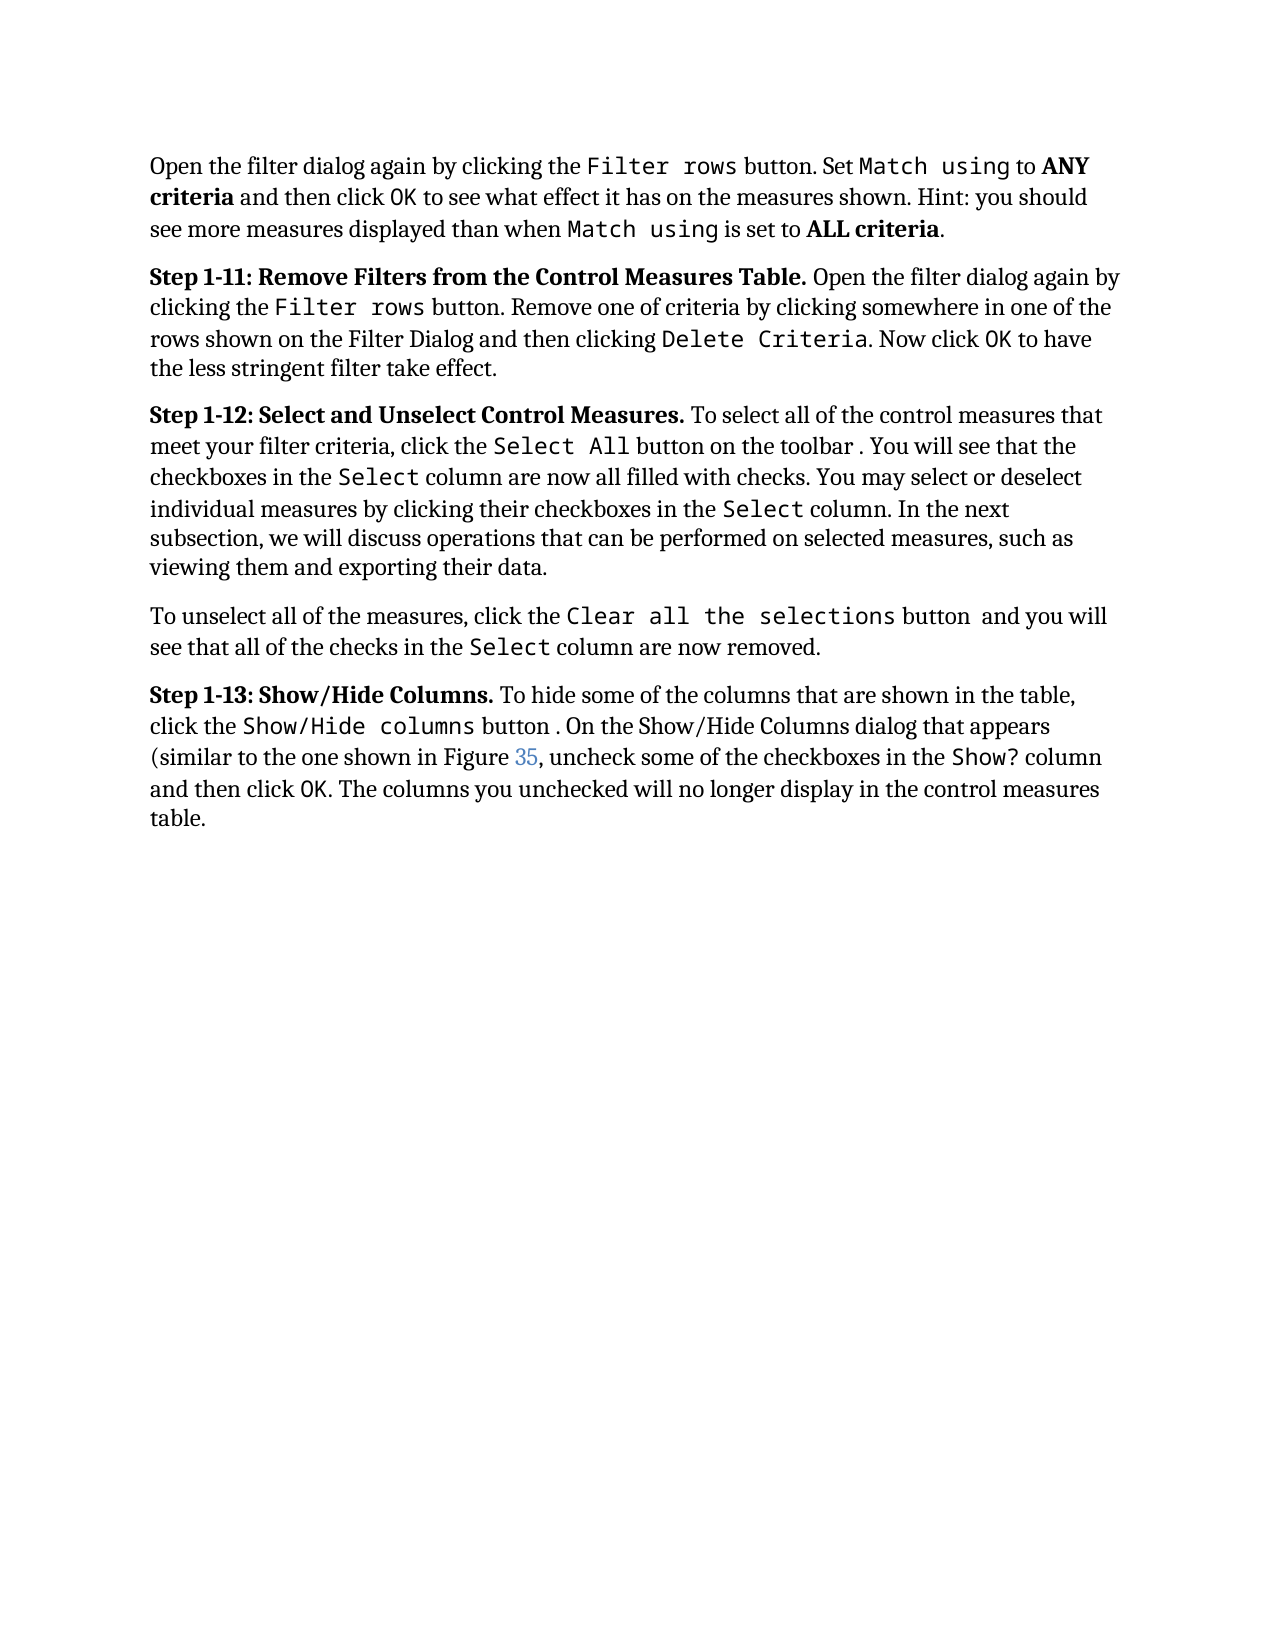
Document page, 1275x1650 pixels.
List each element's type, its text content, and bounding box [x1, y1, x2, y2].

text Step 1-12: Select and Unselect Control Measures. To select all of the control measures that meet your filter criteria, click the Select All button on the toolbar . You will see that the checkboxes in the Select column are now all filled with checks. You may select or deselect individual measures by clicking their checkboxes in the Select column. In the next subsection, we will discuss operations that can be performed on selected measures, such as viewing them and exporting their data. [150, 401, 1125, 581]
text Step 1-13: Show/Hide Columns. To hide some of the columns that are shown in the table, click the Show/Hide columns button . On the Show/Hide Columns dialog that appears (similar to the one shown in Figure 35, uncheck some of the checkboxes in the Show? column and then click OK. The columns you unchecked will no longer display in the control measures table. [150, 681, 1125, 832]
text Step 1-11: Remove Filters from the Control Measures Table. Open the filter dialog again by clicking the Filter rows button. Remove one of criteria by clicking somewhere in one of the rows shown on the Filter Dialog and then clicking Delete Criteria. Now click OK to have the less stringent filter take effect. [150, 262, 1125, 382]
text To unselect all of the measures, click the Clear all the selections button and you will see that all of the checks in the Select column are now removed. [150, 600, 1125, 662]
text Open the filter dialog again by clicking the Filter rows button. Set Match using to ANY criteria and then click OK to see what effect it has on the measures shown. Hint: you should see more measures displayed than when Match using is set to ALL criteria. [150, 150, 1125, 244]
